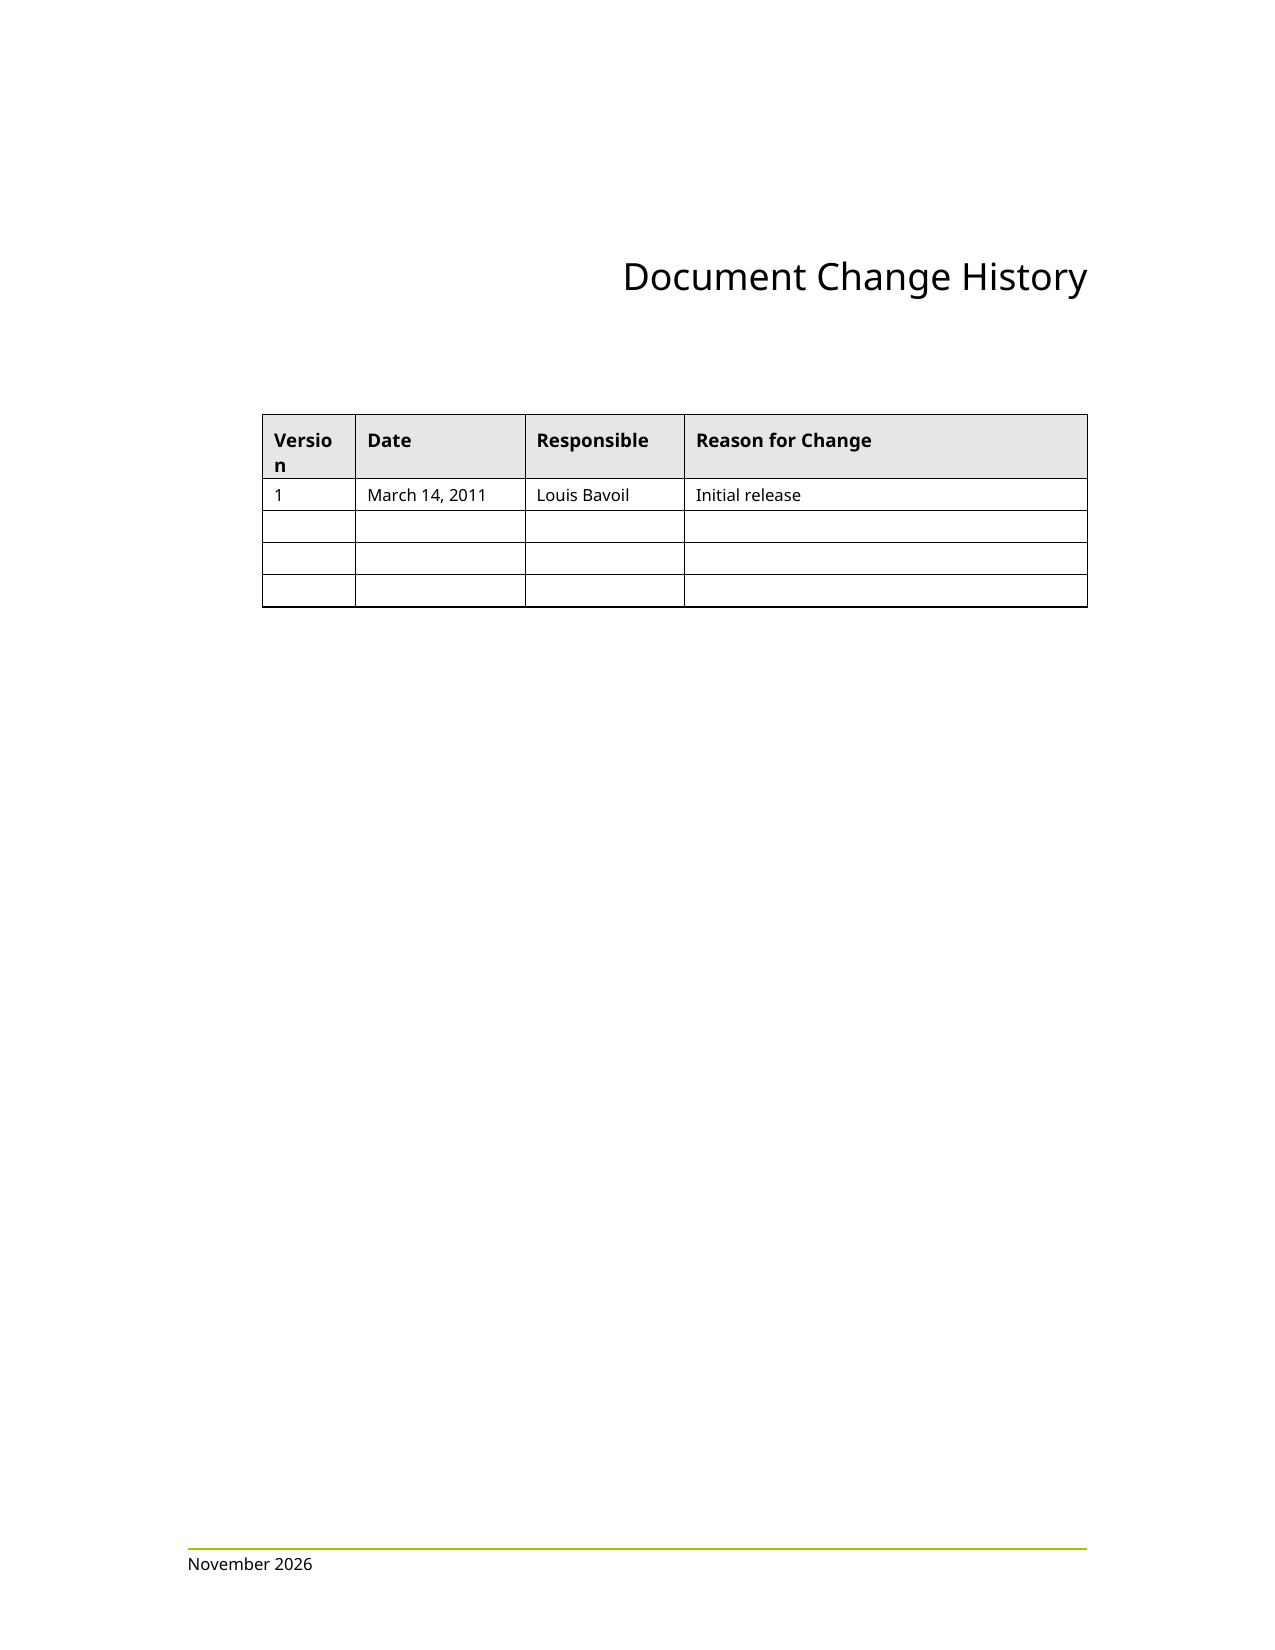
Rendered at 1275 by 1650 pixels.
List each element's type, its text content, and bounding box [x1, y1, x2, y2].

table_cell [356, 575, 525, 606]
table_cell [526, 575, 684, 606]
table_header Responsible [526, 415, 684, 478]
table_cell [685, 575, 1087, 606]
table_cell [356, 543, 525, 574]
table_header Reason for Change [685, 415, 1087, 478]
text Document Change History [478, 250, 1087, 301]
table_cell [263, 575, 355, 606]
table_cell [685, 543, 1087, 574]
table_cell March 14, 2011 [356, 479, 525, 510]
table_cell [685, 511, 1087, 542]
table_cell [263, 511, 355, 542]
table_cell [526, 543, 684, 574]
table_cell Louis Bavoil [526, 479, 684, 510]
table_cell Initial release [685, 479, 1087, 510]
table_cell [356, 511, 525, 542]
table_cell [263, 543, 355, 574]
table_header Date [356, 415, 525, 478]
table_cell 1 [263, 479, 355, 510]
table_header Version [263, 415, 355, 478]
table_cell [526, 511, 684, 542]
